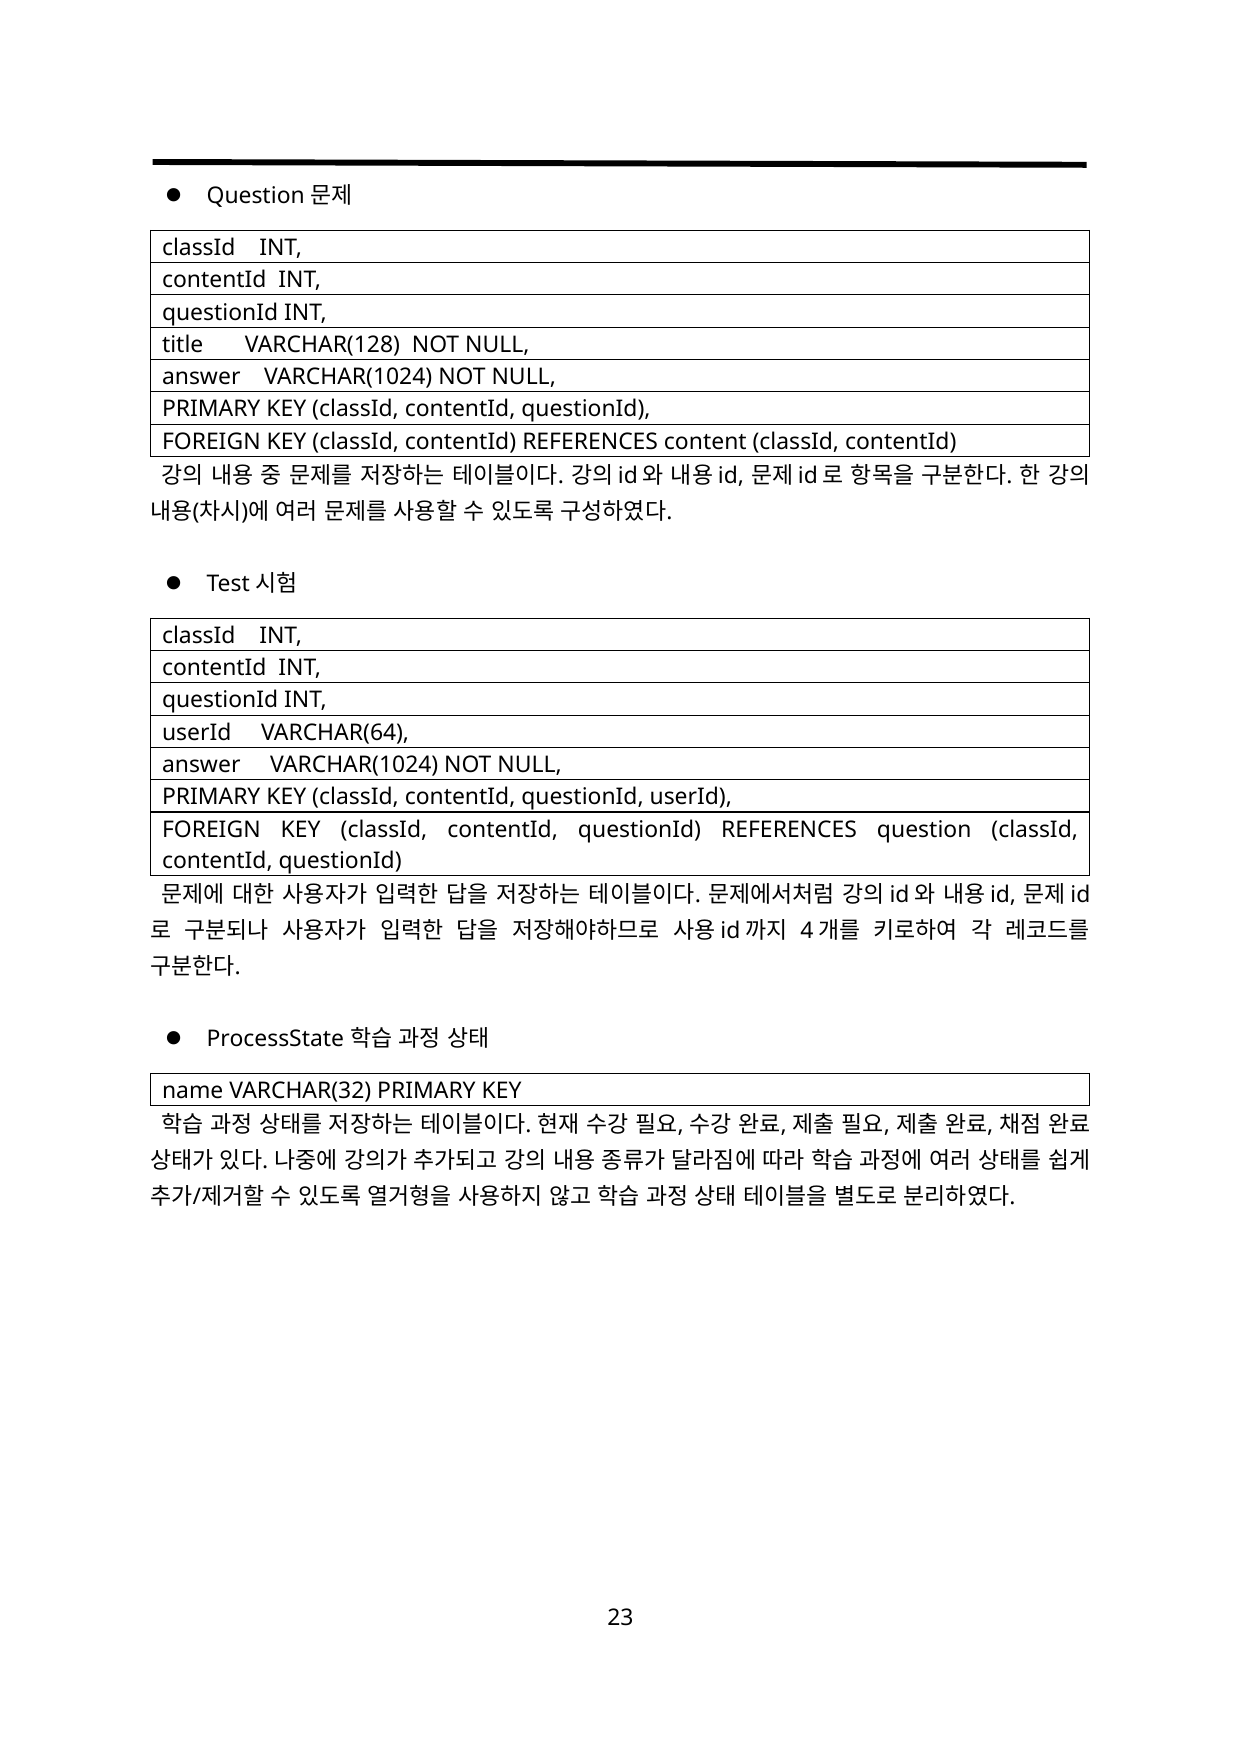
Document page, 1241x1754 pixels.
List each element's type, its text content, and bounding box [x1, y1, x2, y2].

table_cell questionId INT, [151, 295, 1089, 327]
table_cell FOREIGN KEY (classId, contentId) REFERENCES content (classId, contentId) [151, 425, 1089, 456]
list Question 문제 [165, 177, 1090, 211]
table_cell questionId INT, [151, 683, 1089, 714]
text 문제에 대한 사용자가 입력한 답을 저장하는 테이블이다. 문제에서처럼 강의id와 내용id, 문제id로 구분되나 사용자가 입력한 답을 저장해야하므로 사용id까지 4개를 키로하여 각 레코드를 구분한다. [150, 876, 1090, 981]
table_cell contentId INT, [151, 263, 1089, 294]
table_cell title VARCHAR(128) NOT NULL, [151, 328, 1089, 359]
list ProcessState 학습 과정 상태 [165, 1020, 1090, 1053]
list Test 시험 [165, 565, 1090, 598]
text 강의 내용 중 문제를 저장하는 테이블이다. 강의id와 내용id, 문제id로 항목을 구분한다. 한 강의 내용(차시)에 여러 문제를 사용할 수 있도록 구성하였다. [150, 457, 1090, 526]
table_cell userId VARCHAR(64), [151, 716, 1089, 747]
table_cell answer VARCHAR(1024) NOT NULL, [151, 360, 1089, 391]
table_header classId INT, [151, 231, 1089, 262]
table_cell FOREIGN KEY (classId, contentId, questionId) REFERENCES question (classId, contentId, questionId) [151, 813, 1089, 875]
table_cell PRIMARY KEY (classId, contentId, questionId, userId), [151, 780, 1089, 811]
table_header classId INT, [151, 619, 1089, 650]
table_header name VARCHAR(32) PRIMARY KEY [151, 1074, 1089, 1105]
table_cell PRIMARY KEY (classId, contentId, questionId), [151, 392, 1089, 423]
table_cell contentId INT, [151, 651, 1089, 682]
table_cell answer VARCHAR(1024) NOT NULL, [151, 748, 1089, 779]
text 학습 과정 상태를 저장하는 테이블이다. 현재 수강 필요, 수강 완료, 제출 필요, 제출 완료, 채점 완료 상태가 있다. 나중에 강의가 추가되고 강의 내용 종류가 달라짐에 따라 학습 과정에 여러 상태를 쉽게 추가/제거할 수 있도록 열거형을 사용하지 않고 학습 과정 상태 테이블을 별도로 분리하였다. [150, 1106, 1090, 1211]
